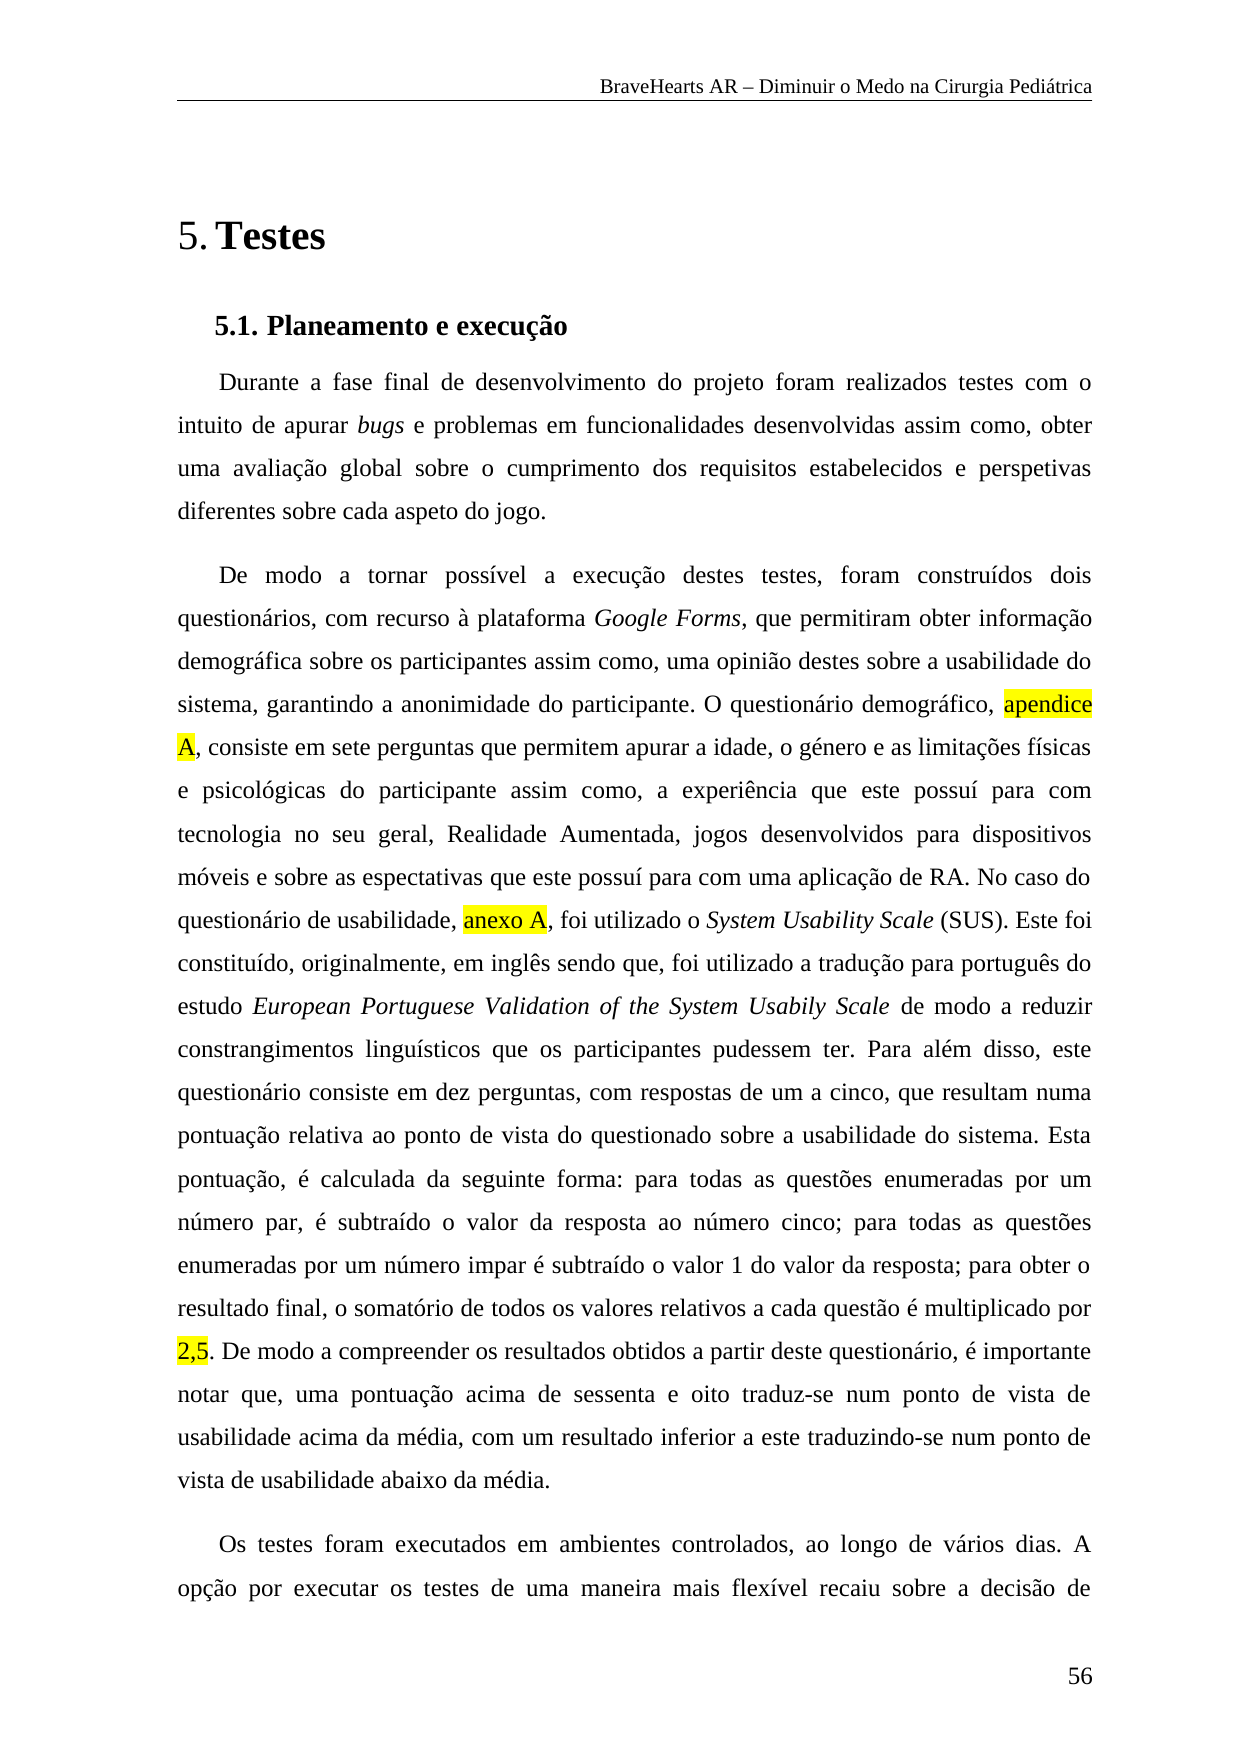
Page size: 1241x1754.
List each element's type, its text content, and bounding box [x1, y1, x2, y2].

text Durante a fase final de desenvolvimento do projeto foram realizados testes com o intuito de apurar bugs e problemas em funcionalidades desenvolvidas assim como, obter uma avaliação global sobre o cumprimento dos requisitos estabelecidos e perspetivas diferentes sobre cada aspeto do jogo. [177, 367, 1092, 525]
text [177, 1529, 1092, 1601]
subtitle Planeamento e execução [214, 308, 1092, 342]
text De modo a tornar possível a execução destes testes, foram construídos dois questionários, com recurso à plataforma Google Forms, que permitiram obter informação demográfica sobre os participantes assim como, uma opinião destes sobre a usabilidade do sistema, garantindo a anonimidade do participante. O questionário demográfico, apendice A, consiste em sete perguntas que permitem apurar a idade, o género e as limitações físicas e psicológicas do participante assim como, a experiência que este possuí para com tecnologia no seu geral, Realidade Aumentada, jogos desenvolvidos para dispositivos móveis e sobre as espectativas que este possuí para com uma aplicação de RA. No caso do questionário de usabilidade, anexo A, foi utilizado o System Usability Scale (SUS). Este foi constituído, originalmente, em inglês sendo que, foi utilizado a tradução para português do estudo European Portuguese Validation of the System Usabily Scale de modo a reduzir constrangimentos linguísticos que os participantes pudessem ter. Para além disso, este questionário consiste em dez perguntas, com respostas de um a cinco, que resultam numa pontuação relativa ao ponto de vista do questionado sobre a usabilidade do sistema. Esta pontuação, é calculada da seguinte forma: para todas as questões enumeradas por um número par, é subtraído o valor da resposta ao número cinco; para todas as questões enumeradas por um número impar é subtraído o valor 1 do valor da resposta; para obter o resultado final, o somatório de todos os valores relativos a cada questão é multiplicado por 2,5. De modo a compreender os resultados obtidos a partir deste questionário, é importante notar que, uma pontuação acima de sessenta e oito traduz-se num ponto de vista de usabilidade acima da média, com um resultado inferior a este traduzindo-se num ponto de vista de usabilidade abaixo da média. [177, 560, 1092, 1494]
subtitle Testes [177, 210, 1092, 258]
